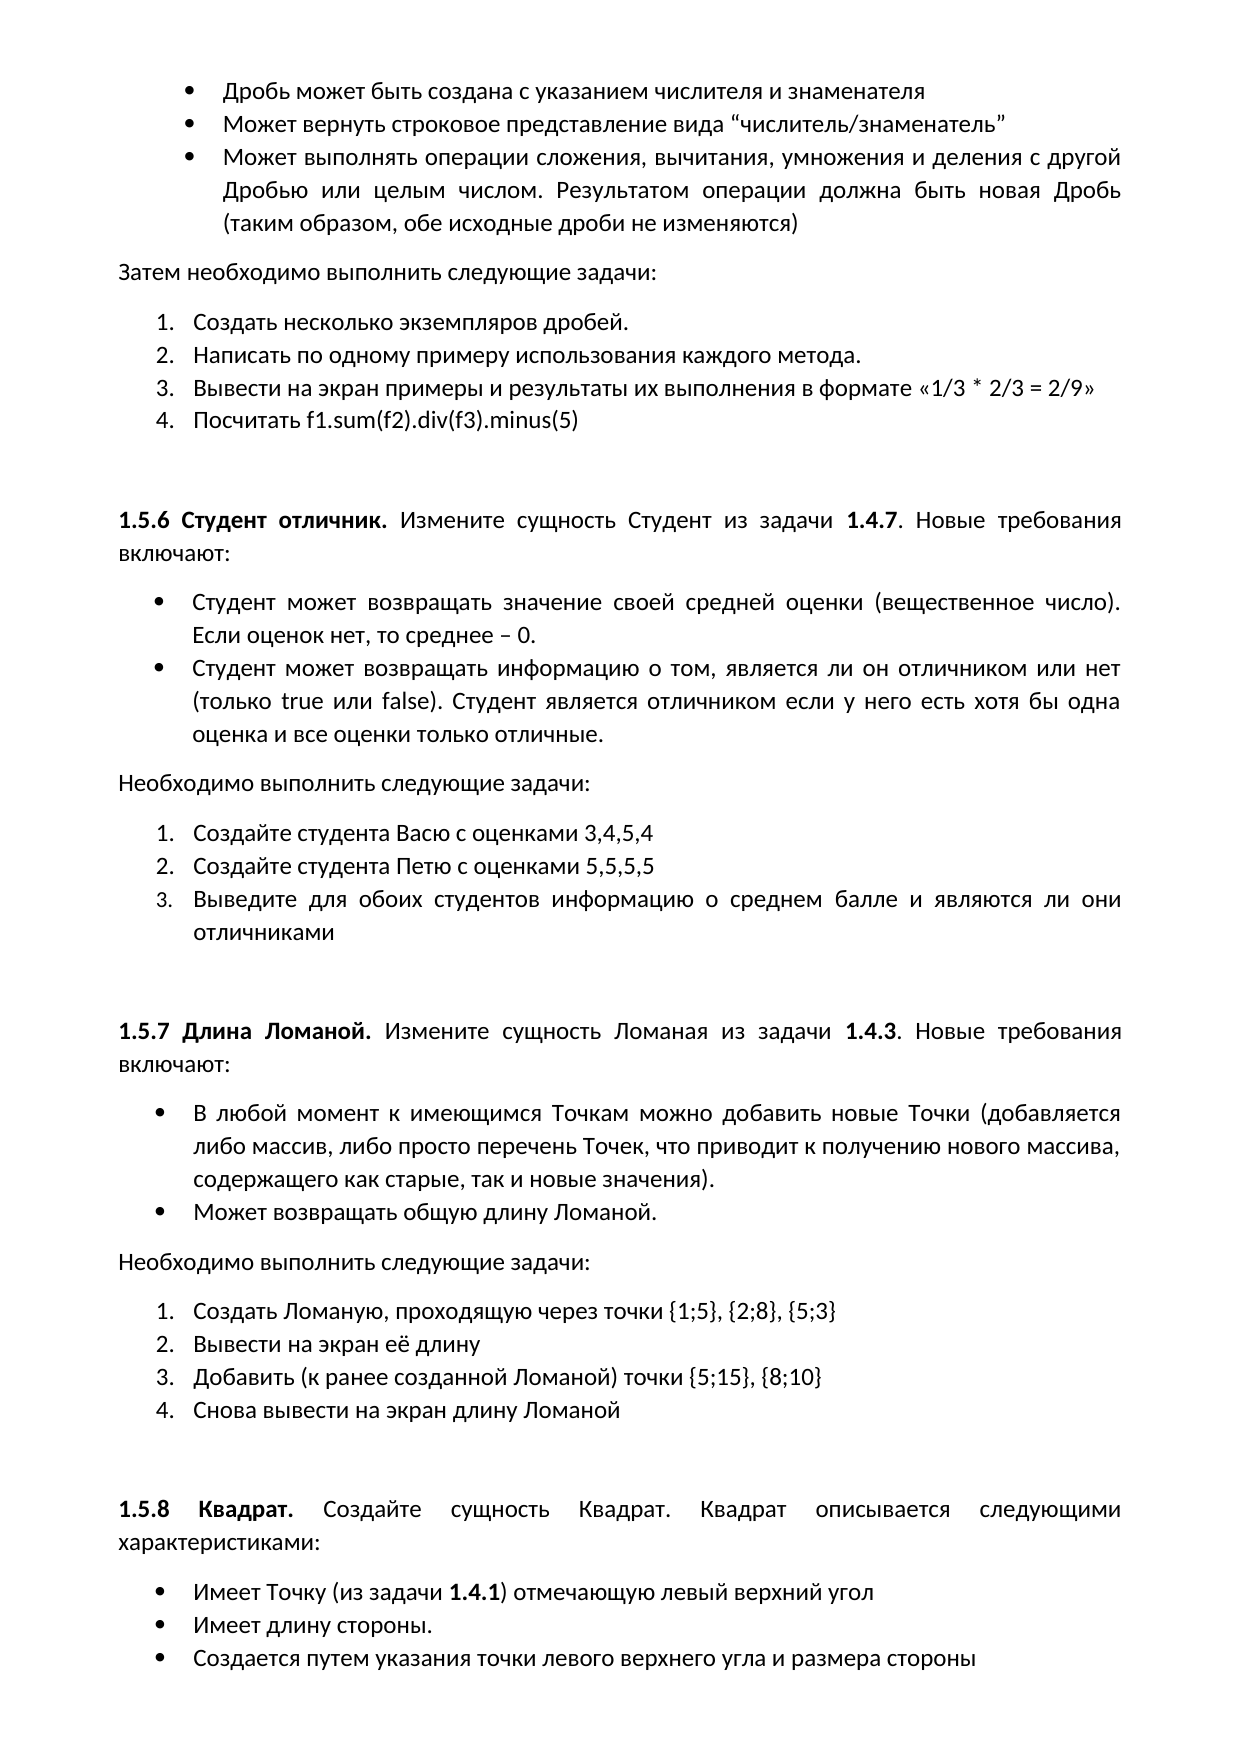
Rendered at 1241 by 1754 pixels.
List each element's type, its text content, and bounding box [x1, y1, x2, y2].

text Необходимо выполнить следующие задачи: [118, 767, 1122, 798]
list Написать по одному примеру использования каждого метода. [156, 339, 1122, 369]
list Создайте студента Васю с оценками 3,4,5,4 [156, 817, 1122, 848]
list Создать несколько экземпляров дробей. [156, 306, 1122, 336]
list Создайте студента Петю с оценками 5,5,5,5 [156, 850, 1122, 881]
list Вывести на экран примеры и результаты их выполнения в формате «1/3 * 2/3 = 2/9» [156, 372, 1122, 402]
list Имеет Точку (из задачи 1.4.1) отмечающую левый верхний угол [156, 1576, 1122, 1606]
list Создать Ломаную, проходящую через точки {1;5}, {2;8}, {5;3} [156, 1295, 1122, 1326]
list Вывести на экран её длину [156, 1328, 1122, 1359]
list Может выполнять операции сложения, вычитания, умножения и деления с другой Дробью или целым числом. Результатом операции должна быть новая Дробь (таким образом, обе исходные дроби не изменяются) [185, 141, 1122, 237]
list Снова вывести на экран длину Ломаной [156, 1394, 1122, 1425]
list Дробь может быть создана с указанием числителя и знаменателя [185, 75, 1122, 106]
text 1.5.6 Студент отличник. Измените сущность Студент из задачи 1.4.7. Новые требования включают: [118, 504, 1122, 567]
text Необходимо выполнить следующие задачи: [118, 1246, 1122, 1276]
list Имеет длину стороны. [156, 1609, 1122, 1639]
list Выведите для обоих студентов информацию о среднем балле и являются ли они отличниками [156, 883, 1122, 946]
list Может возвращать общую длину Ломаной. [156, 1196, 1122, 1227]
list Создается путем указания точки левого верхнего угла и размера стороны [156, 1642, 1122, 1672]
list Студент может возвращать информацию о том, является ли он отличником или нет (только true или false). Студент является отличником если у него есть хотя бы одна оценка и все оценки только отличные. [154, 652, 1122, 748]
text 1.5.8 Квадрат. Создайте сущность Квадрат. Квадрат описывается следующими характеристиками: [118, 1493, 1122, 1557]
list Может вернуть строковое представление вида “числитель/знаменатель” [185, 108, 1122, 138]
text 1.5.7 Длина Ломаной. Измените сущность Ломаная из задачи 1.4.3. Новые требования включают: [118, 1015, 1122, 1078]
list Добавить (к ранее созданной Ломаной) точки {5;15}, {8;10} [156, 1361, 1122, 1392]
list Студент может возвращать значение своей средней оценки (вещественное число). Если оценок нет, то среднее – 0. [154, 586, 1122, 650]
text Затем необходимо выполнить следующие задачи: [118, 256, 1122, 287]
list Посчитать f1.sum(f2).div(f3).minus(5) [156, 404, 1122, 435]
list В любой момент к имеющимся Точкам можно добавить новые Точки (добавляется либо массив, либо просто перечень Точек, что приводит к получению нового массива, содержащего как старые, так и новые значения). [156, 1097, 1122, 1194]
